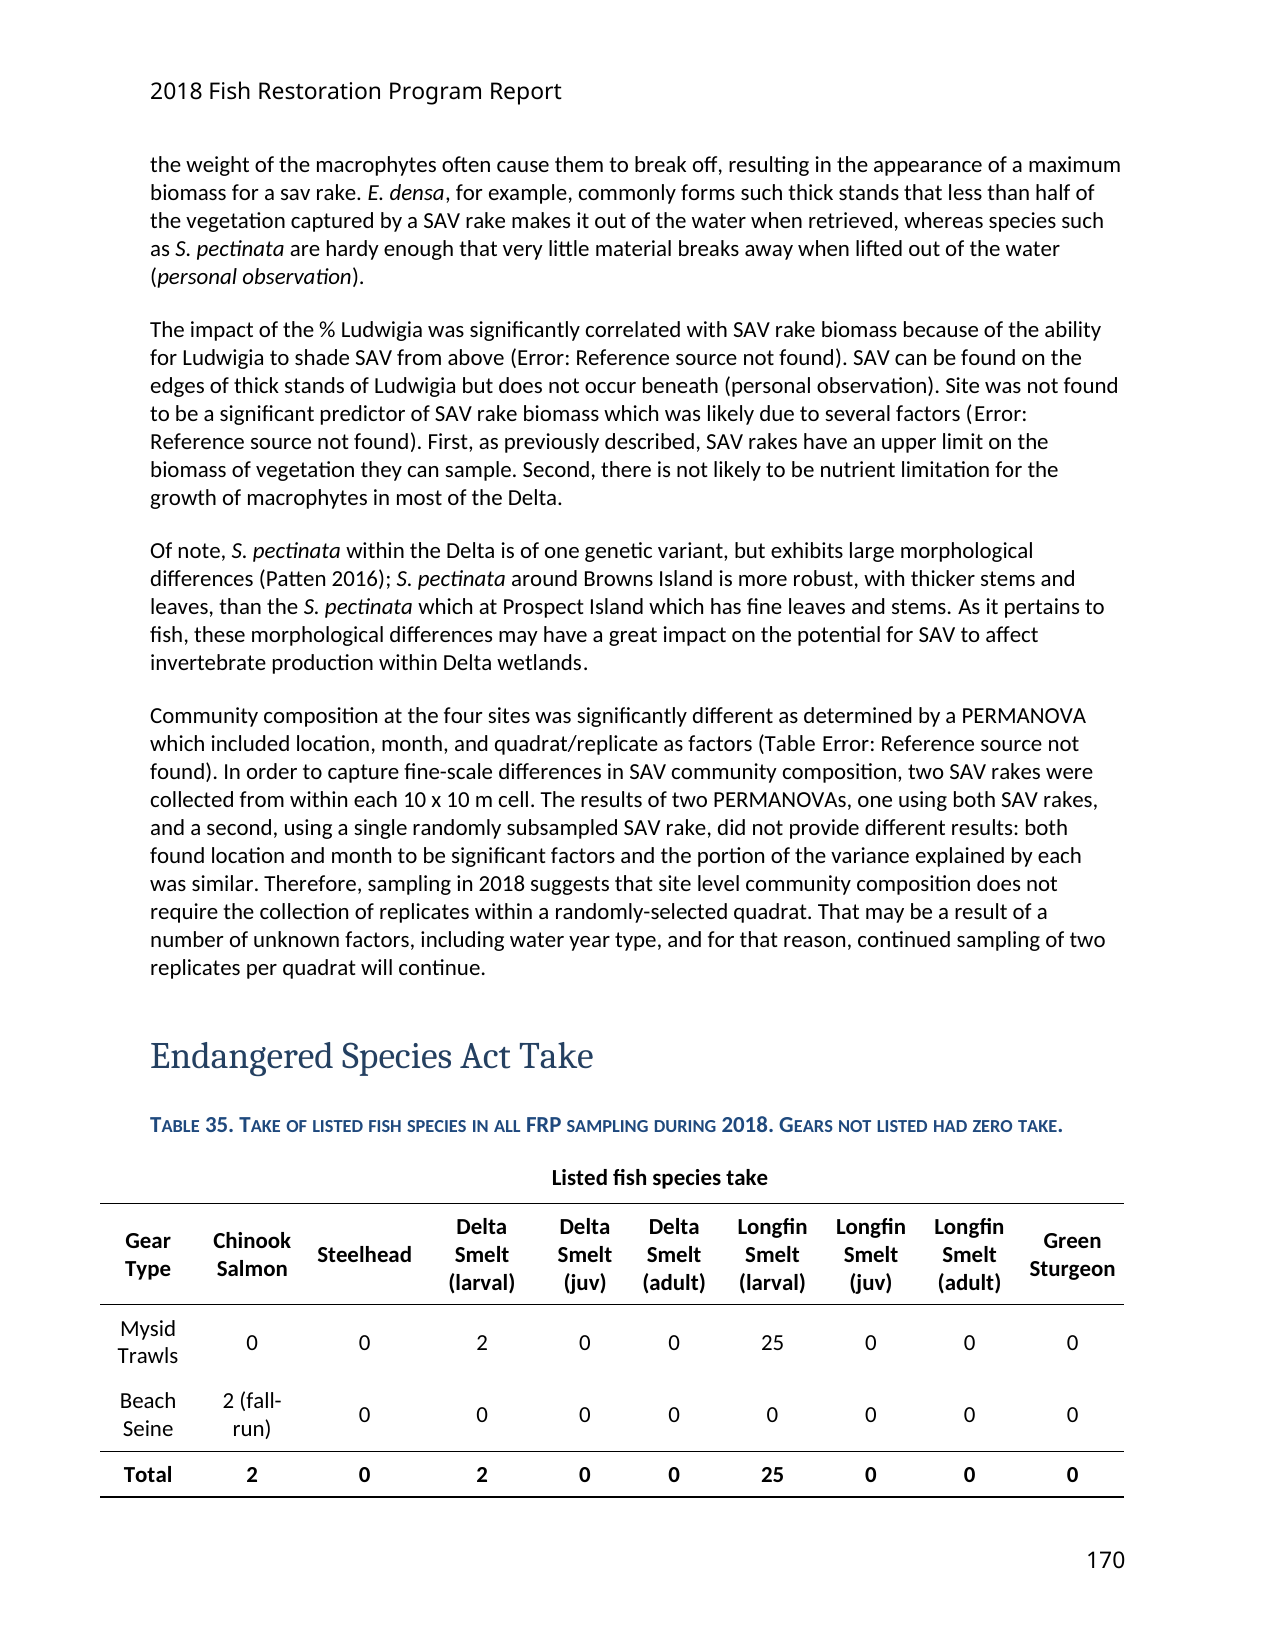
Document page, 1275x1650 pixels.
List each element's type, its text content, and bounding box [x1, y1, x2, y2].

subtitle Endangered Species Act Take [150, 1034, 1125, 1078]
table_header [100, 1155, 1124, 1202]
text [150, 150, 1125, 290]
text Of note, S. pectinata within the Delta is of one genetic variant, but exhibits large morphological differences (Patten 2016); S. pectinata around Browns Island is more robust, with thicker stems and leaves, than the S. pectinata which at Prospect Island which has fine leaves and stems. As it pertains to fish, these morphological differences may have a great impact on the potential for SAV to affect invertebrate production within Delta wetlands. [150, 536, 1125, 676]
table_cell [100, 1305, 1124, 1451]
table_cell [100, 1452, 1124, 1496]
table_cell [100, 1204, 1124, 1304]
